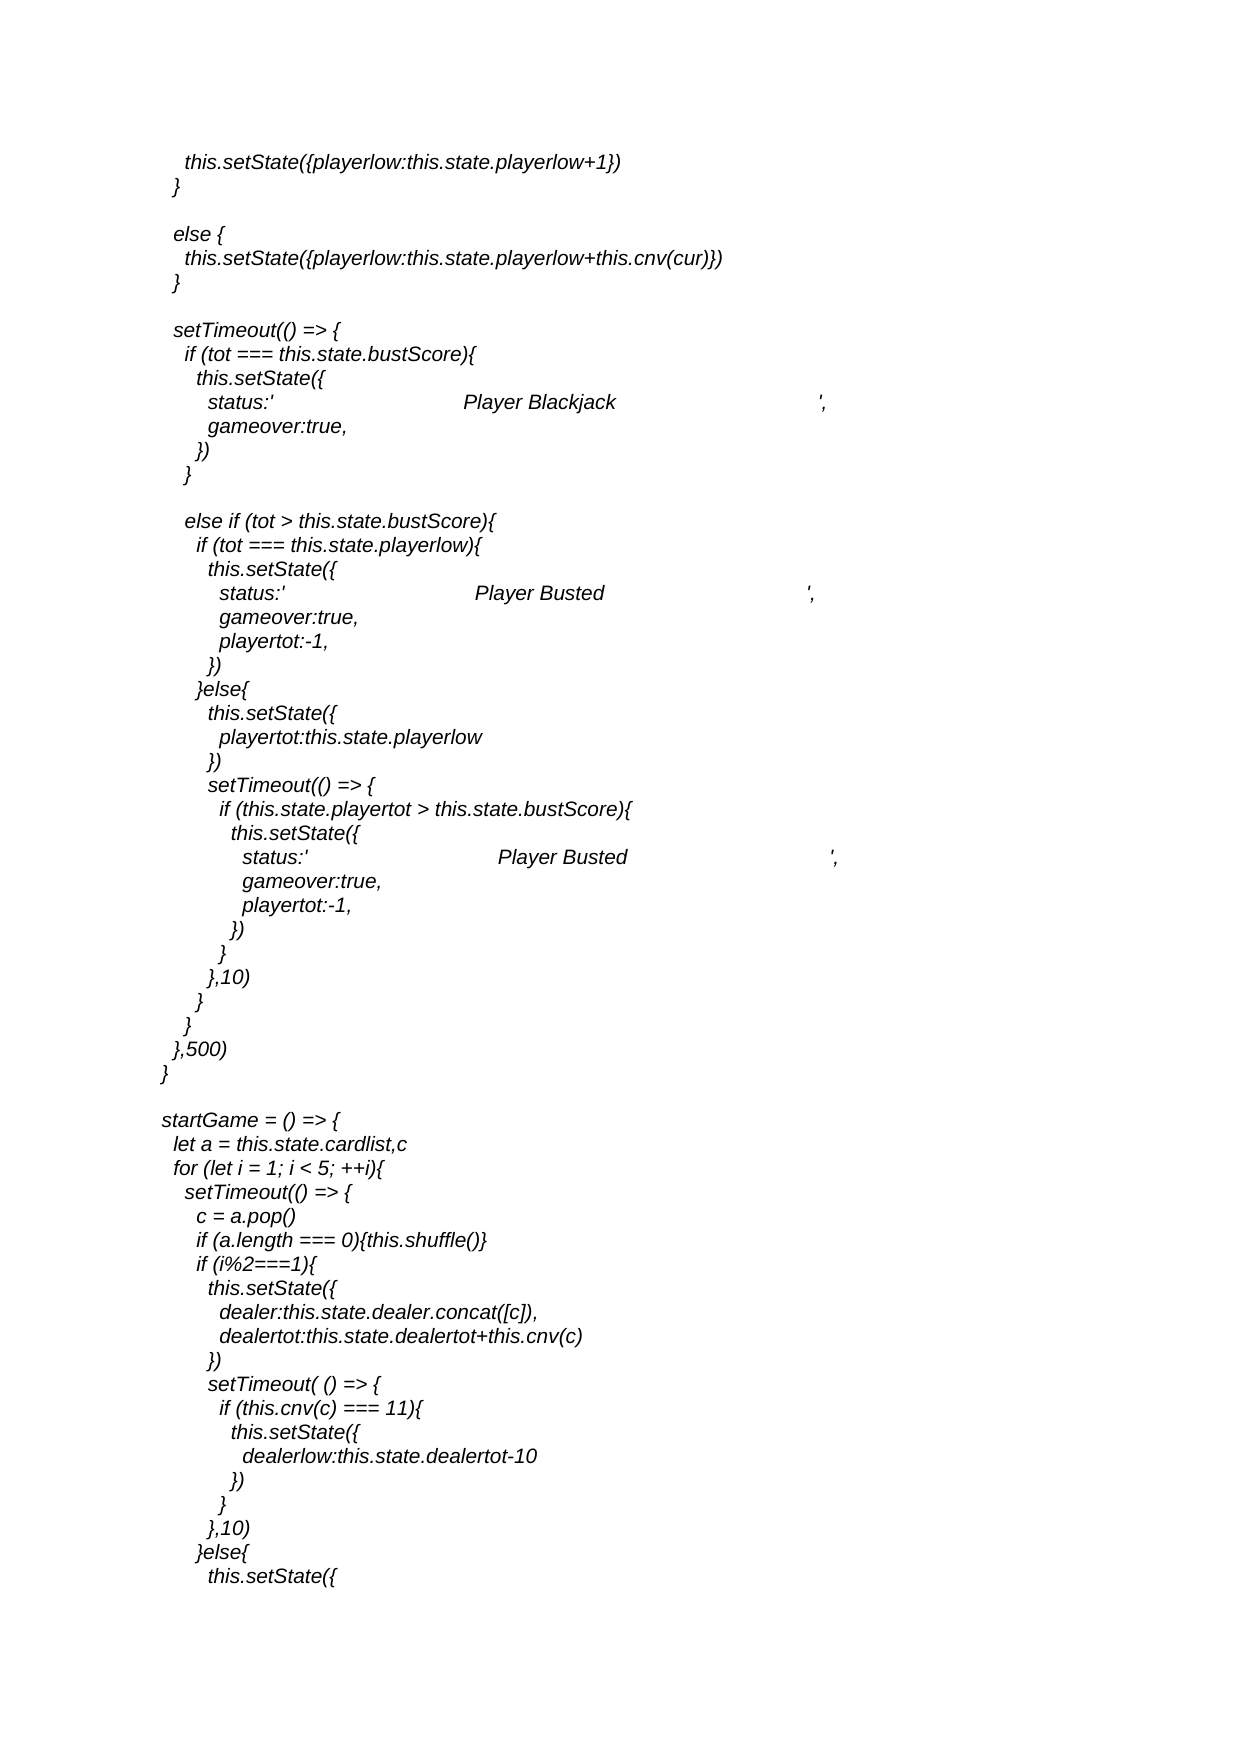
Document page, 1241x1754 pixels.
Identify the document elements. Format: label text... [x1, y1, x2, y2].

text this.setState({ [150, 701, 1090, 725]
text setTimeout(() => { [150, 318, 1090, 342]
text status:' Player Blackjack ', [150, 389, 1090, 413]
text this.setState({ [150, 366, 1090, 389]
text }) [150, 1348, 1090, 1372]
text dealer:this.state.dealer.concat([c]), [150, 1300, 1090, 1324]
text } [150, 941, 1090, 964]
text this.setState({ [150, 557, 1090, 581]
text playertot:this.state.playerlow [150, 725, 1090, 749]
text c = a.pop() [150, 1204, 1090, 1228]
text }) [150, 749, 1090, 773]
text }else{ [150, 1539, 1090, 1563]
text } [150, 1492, 1090, 1516]
text } [150, 1012, 1090, 1036]
text if (tot === this.state.playerlow){ [150, 533, 1090, 557]
text startGame = () => { [150, 1108, 1090, 1132]
text }) [150, 917, 1090, 941]
text setTimeout(() => { [150, 1180, 1090, 1204]
text this.setState({playerlow:this.state.playerlow+this.cnv(cur)}) [150, 246, 1090, 270]
text for (let i = 1; i < 5; ++i){ [150, 1156, 1090, 1180]
text dealertot:this.state.dealertot+this.cnv(c) [150, 1324, 1090, 1348]
text let a = this.state.cardlist,c [150, 1132, 1090, 1156]
text },10) [150, 964, 1090, 988]
text } [150, 174, 1090, 198]
text if (this.cnv(c) === 11){ [150, 1396, 1090, 1420]
text } [150, 988, 1090, 1012]
text this.setState({ [150, 1420, 1090, 1444]
text if (tot === this.state.bustScore){ [150, 342, 1090, 366]
text this.setState({ [150, 1563, 1090, 1587]
text setTimeout( () => { [150, 1372, 1090, 1396]
text else { [150, 222, 1090, 246]
text if (i%2===1){ [150, 1252, 1090, 1276]
text },10) [150, 1516, 1090, 1539]
text },500) [150, 1036, 1090, 1060]
text }) [150, 653, 1090, 677]
text } [150, 461, 1090, 485]
text }else{ [150, 677, 1090, 701]
text }) [150, 437, 1090, 461]
text if (a.length === 0){this.shuffle()} [150, 1228, 1090, 1252]
text } [150, 1060, 1090, 1084]
text else if (tot > this.state.bustScore){ [150, 509, 1090, 533]
text gameover:true, [150, 869, 1090, 893]
text this.setState({playerlow:this.state.playerlow+1}) [150, 150, 1090, 174]
text }) [150, 1468, 1090, 1492]
text dealerlow:this.state.dealertot-10 [150, 1444, 1090, 1468]
text if (this.state.playertot > this.state.bustScore){ [150, 797, 1090, 821]
text setTimeout(() => { [150, 773, 1090, 797]
text } [150, 270, 1090, 294]
text gameover:true, [150, 605, 1090, 629]
text this.setState({ [150, 1276, 1090, 1300]
text gameover:true, [150, 413, 1090, 437]
text status:' Player Busted ', [150, 581, 1090, 605]
text this.setState({ [150, 821, 1090, 845]
text playertot:-1, [150, 893, 1090, 917]
text status:' Player Busted ', [150, 845, 1090, 869]
text playertot:-1, [150, 629, 1090, 653]
